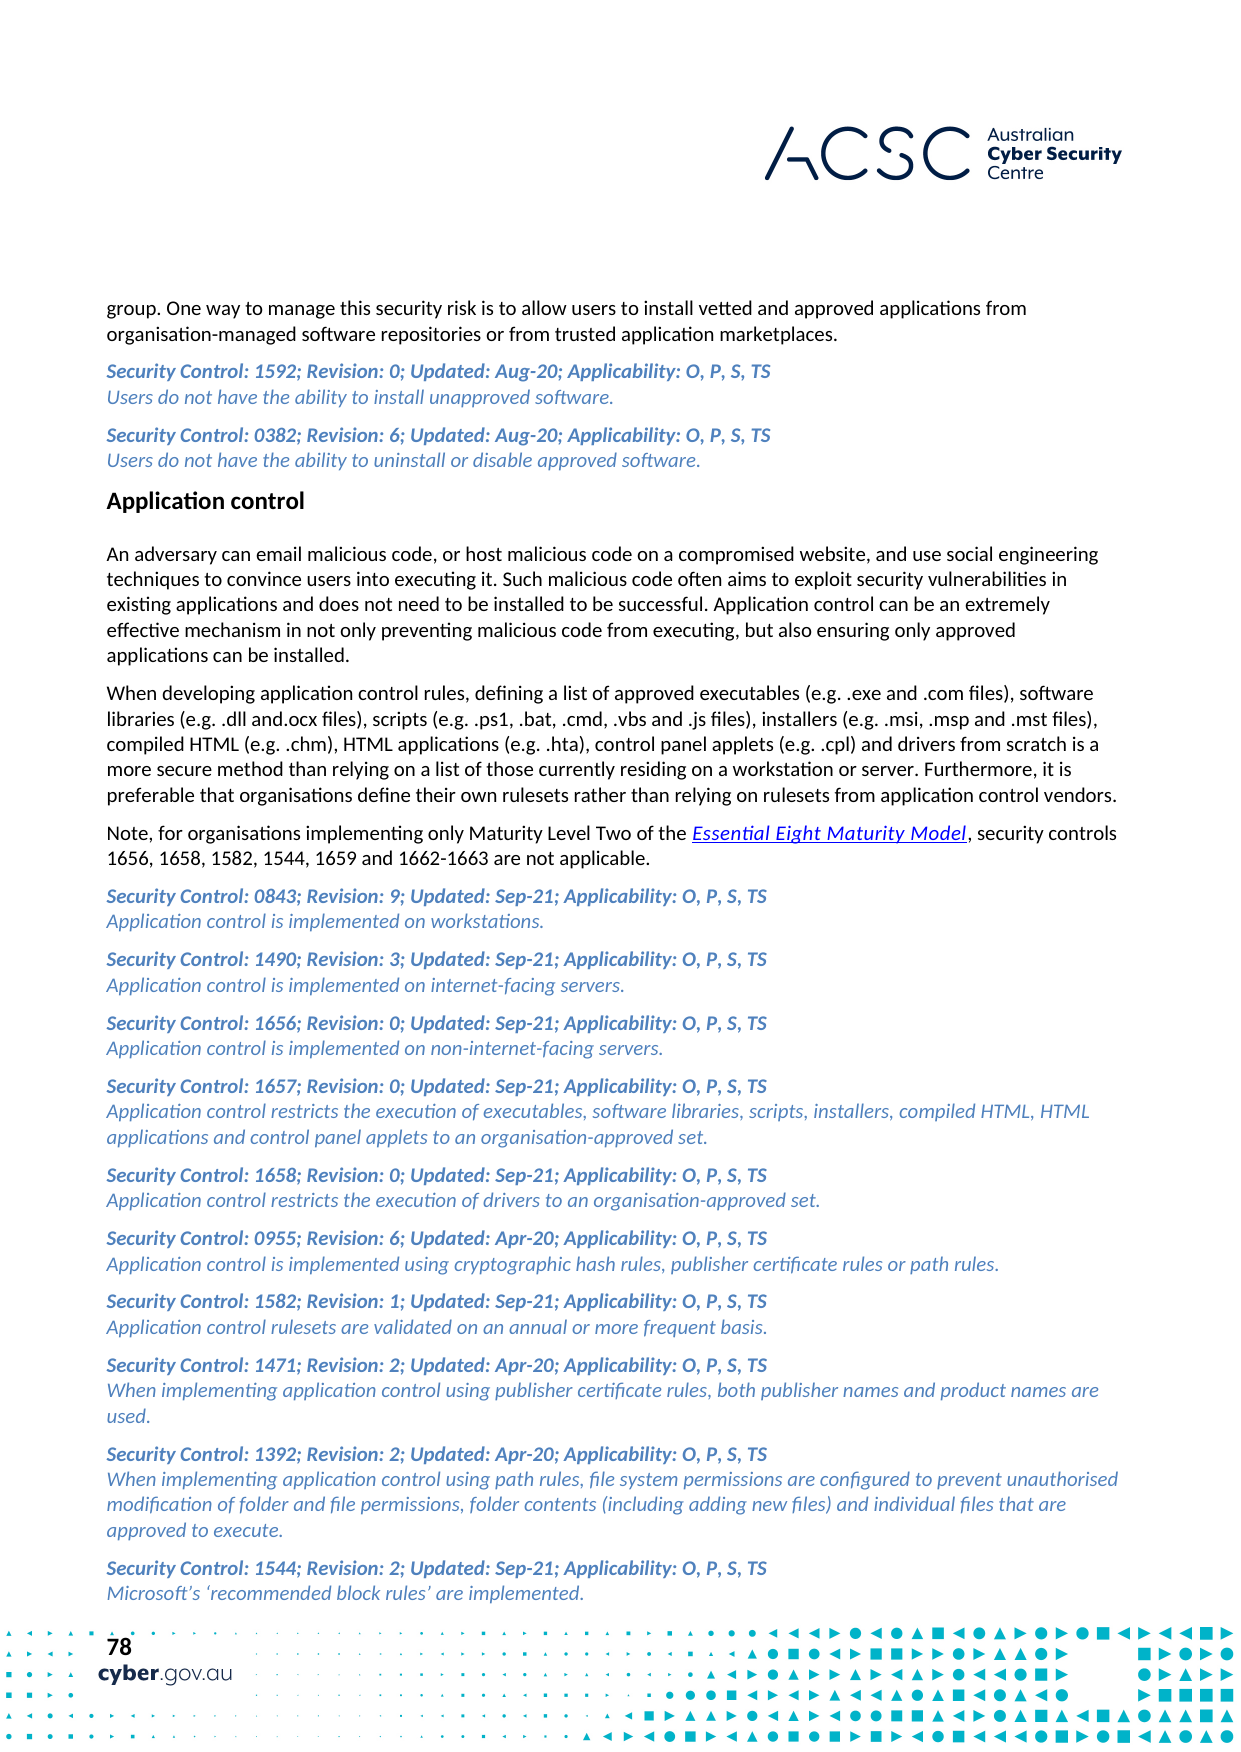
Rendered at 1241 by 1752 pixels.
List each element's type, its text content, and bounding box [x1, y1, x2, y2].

picture [0, 1624, 1237, 1747]
subtitle Security Control: 1471; Revision: 2; Updated: Apr-20; Applicability: O, P, S, TS [106, 1352, 1122, 1377]
subtitle Security Control: 0382; Revision: 6; Updated: Aug-20; Applicability: O, P, S, TS [106, 422, 1122, 447]
text Users do not have the ability to uninstall or disable approved software. [106, 447, 1122, 473]
subtitle Security Control: 1582; Revision: 1; Updated: Sep-21; Applicability: O, P, S, TS [106, 1289, 1122, 1314]
text Microsoft’s ‘recommended block rules’ are implemented. [106, 1580, 1122, 1606]
subtitle Security Control: 1490; Revision: 3; Updated: Sep-21; Applicability: O, P, S, TS [106, 947, 1122, 972]
text Application control is implemented on workstations. [106, 909, 1122, 934]
subtitle Security Control: 1658; Revision: 0; Updated: Sep-21; Applicability: O, P, S, TS [106, 1162, 1122, 1187]
text Application control is implemented using cryptographic hash rules, publisher certificate rules or path rules. [106, 1251, 1122, 1276]
text Note, for organisations implementing only Maturity Level Two of the Essential Eight Maturity Model, security controls 1656, 1658, 1582, 1544, 1659 and 1662-1663 are not applicable. [106, 820, 1122, 871]
subtitle Security Control: 1392; Revision: 2; Updated: Apr-20; Applicability: O, P, S, TS [106, 1441, 1122, 1466]
text Application control rulesets are validated on an annual or more frequent basis. [106, 1314, 1122, 1339]
text When implementing application control using publisher certificate rules, both publisher names and product names are used. [106, 1377, 1122, 1428]
text When developing application control rules, defining a list of approved executables (e.g. .exe and .com files), software libraries (e.g. .dll and.ocx files), scripts (e.g. .ps1, .bat, .cmd, .vbs and .js files), installers (e.g. .msi, .msp and .mst files), compiled HTML (e.g. .chm), HTML applications (e.g. .hta), control panel applets (e.g. .cpl) and drivers from scratch is a more secure method than relying on a list of those currently residing on a workstation or server. Furthermore, it is preferable that organisations define their own rulesets rather than relying on rulesets from application control vendors. [106, 680, 1122, 807]
text Users do not have the ability to install unapproved software. [106, 384, 1122, 409]
subtitle Security Control: 1592; Revision: 0; Updated: Aug-20; Applicability: O, P, S, TS [106, 359, 1122, 384]
subtitle Security Control: 1656; Revision: 0; Updated: Sep-21; Applicability: O, P, S, TS [106, 1010, 1122, 1035]
text An adversary can email malicious code, or host malicious code on a compromised website, and use social engineering techniques to convince users into executing it. Such malicious code often aims to exploit security vulnerabilities in existing applications and does not need to be installed to be successful. Application control can be an extremely effective mechanism in not only preventing malicious code from executing, but also ensuring only approved applications can be installed. [106, 541, 1122, 668]
text Application control is implemented on internet-facing servers. [106, 972, 1122, 997]
subtitle Security Control: 1544; Revision: 2; Updated: Sep-21; Applicability: O, P, S, TS [106, 1555, 1122, 1580]
text Application control restricts the execution of drivers to an organisation-approved set. [106, 1187, 1122, 1213]
text Application control restricts the execution of executables, software libraries, scripts, installers, compiled HTML, HTML applications and control panel applets to an organisation-approved set. [106, 1099, 1122, 1149]
picture [0, 0, 1240, 317]
text When implementing application control using path rules, file system permissions are configured to prevent unauthorised modification of folder and file permissions, folder contents (including adding new files) and individual files that are approved to execute. [106, 1466, 1122, 1542]
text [106, 295, 1122, 346]
subtitle Security Control: 0843; Revision: 9; Updated: Sep-21; Applicability: O, P, S, TS [106, 883, 1122, 909]
subtitle Security Control: 1657; Revision: 0; Updated: Sep-21; Applicability: O, P, S, TS [106, 1073, 1122, 1099]
subtitle Application control [106, 485, 1122, 516]
subtitle Security Control: 0955; Revision: 6; Updated: Apr-20; Applicability: O, P, S, TS [106, 1225, 1122, 1251]
text Application control is implemented on non-internet-facing servers. [106, 1035, 1122, 1061]
